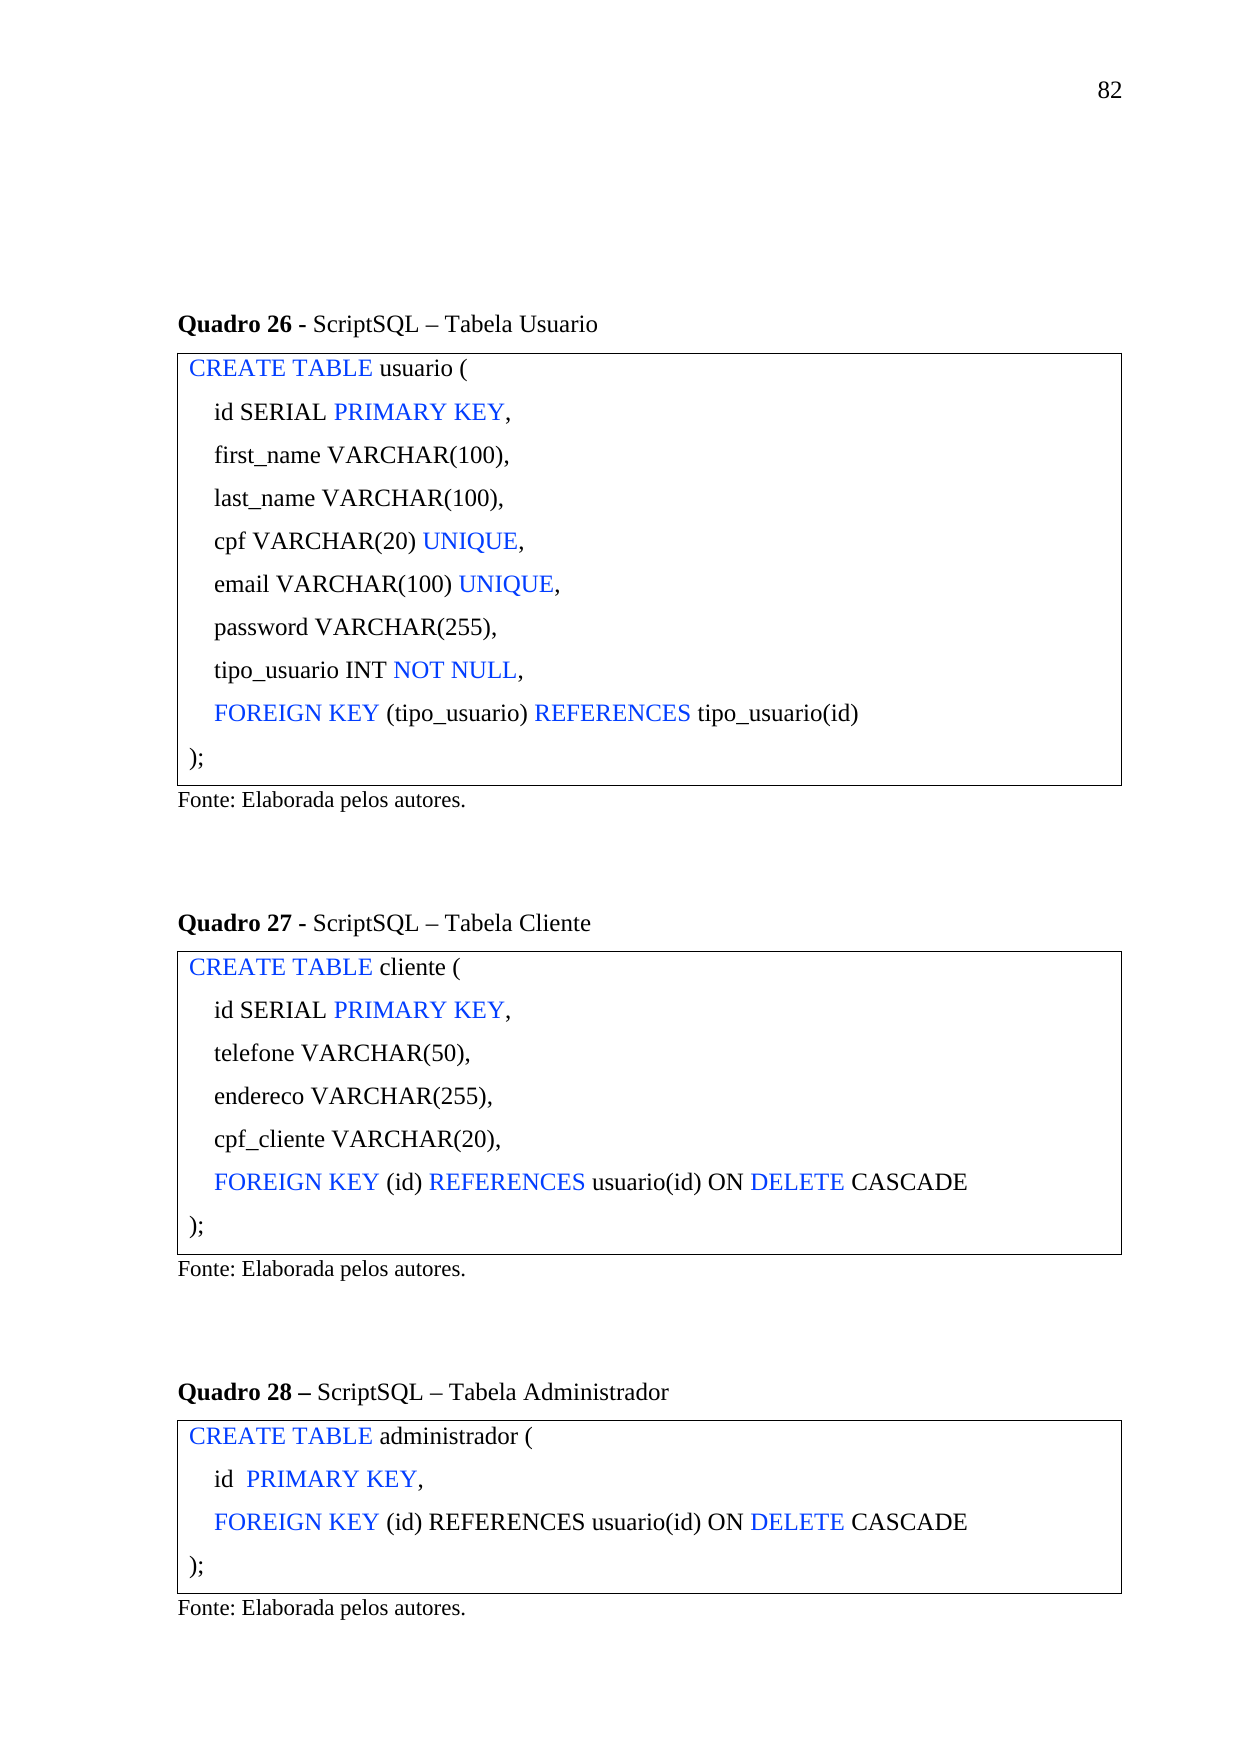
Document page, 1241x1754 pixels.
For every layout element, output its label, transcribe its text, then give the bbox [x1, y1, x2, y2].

table_header CREATE TABLE administrador ( id PRIMARY KEY, FOREIGN KEY (id) REFERENCES usuario(id) ON DELETE CASCADE ); [178, 1421, 1121, 1593]
table_header CREATE TABLE usuario ( id SERIAL PRIMARY KEY, first_name VARCHAR(100), last_name VARCHAR(100), cpf VARCHAR(20) UNIQUE, email VARCHAR(100) UNIQUE, password VARCHAR(255), tipo_usuario INT NOT NULL, FOREIGN KEY (tipo_usuario) REFERENCES tipo_usuario(id) ); [178, 354, 1121, 784]
table_header CREATE TABLE cliente ( id SERIAL PRIMARY KEY, telefone VARCHAR(50), endereco VARCHAR(255), cpf_cliente VARCHAR(20), FOREIGN KEY (id) REFERENCES usuario(id) ON DELETE CASCADE ); [178, 952, 1121, 1254]
text Fonte: Elaborada pelos autores. [177, 786, 1122, 812]
text Fonte: Elaborada pelos autores. [177, 1255, 1122, 1281]
text Fonte: Elaborada pelos autores. [177, 1594, 1122, 1621]
